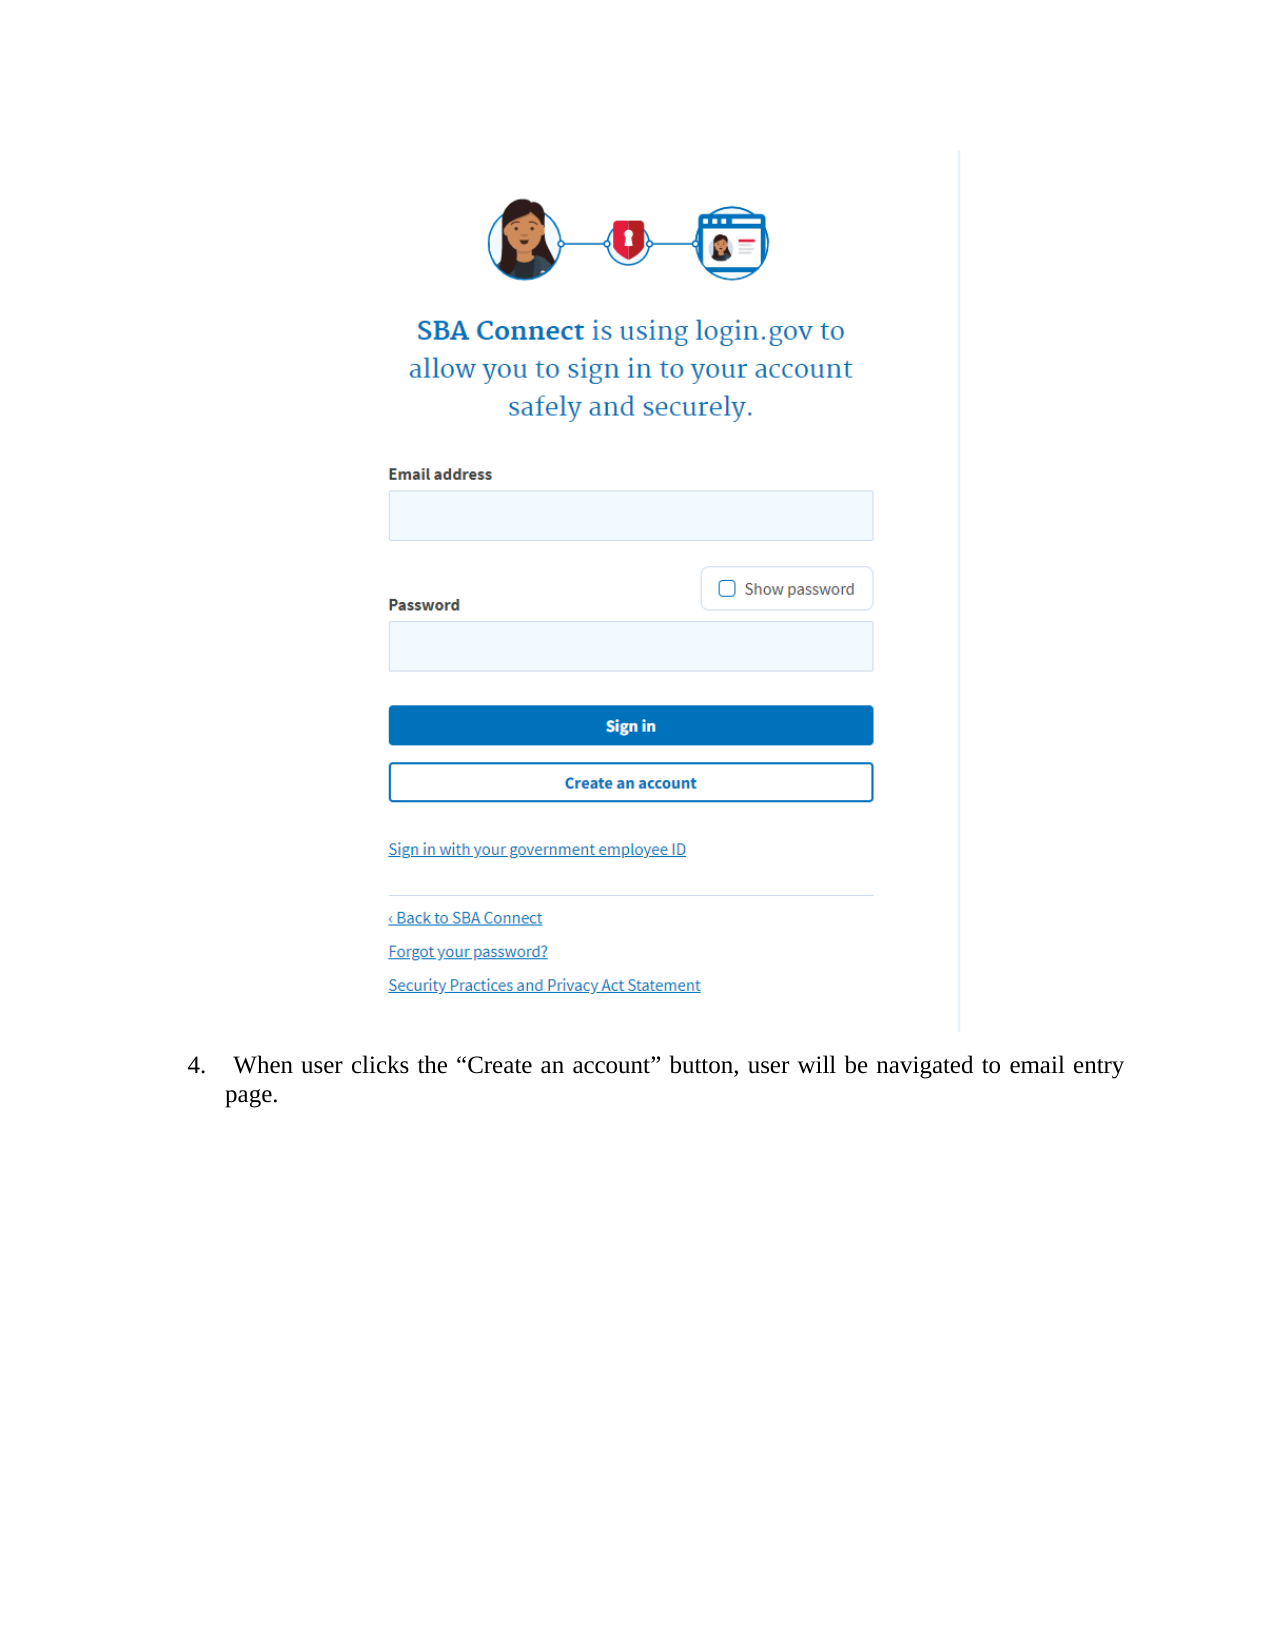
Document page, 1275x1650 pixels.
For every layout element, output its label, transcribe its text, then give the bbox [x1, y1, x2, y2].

list When user clicks the “Create an account” button, user will be navigated to email entry page. [187, 1050, 1125, 1108]
picture [314, 150, 961, 1032]
